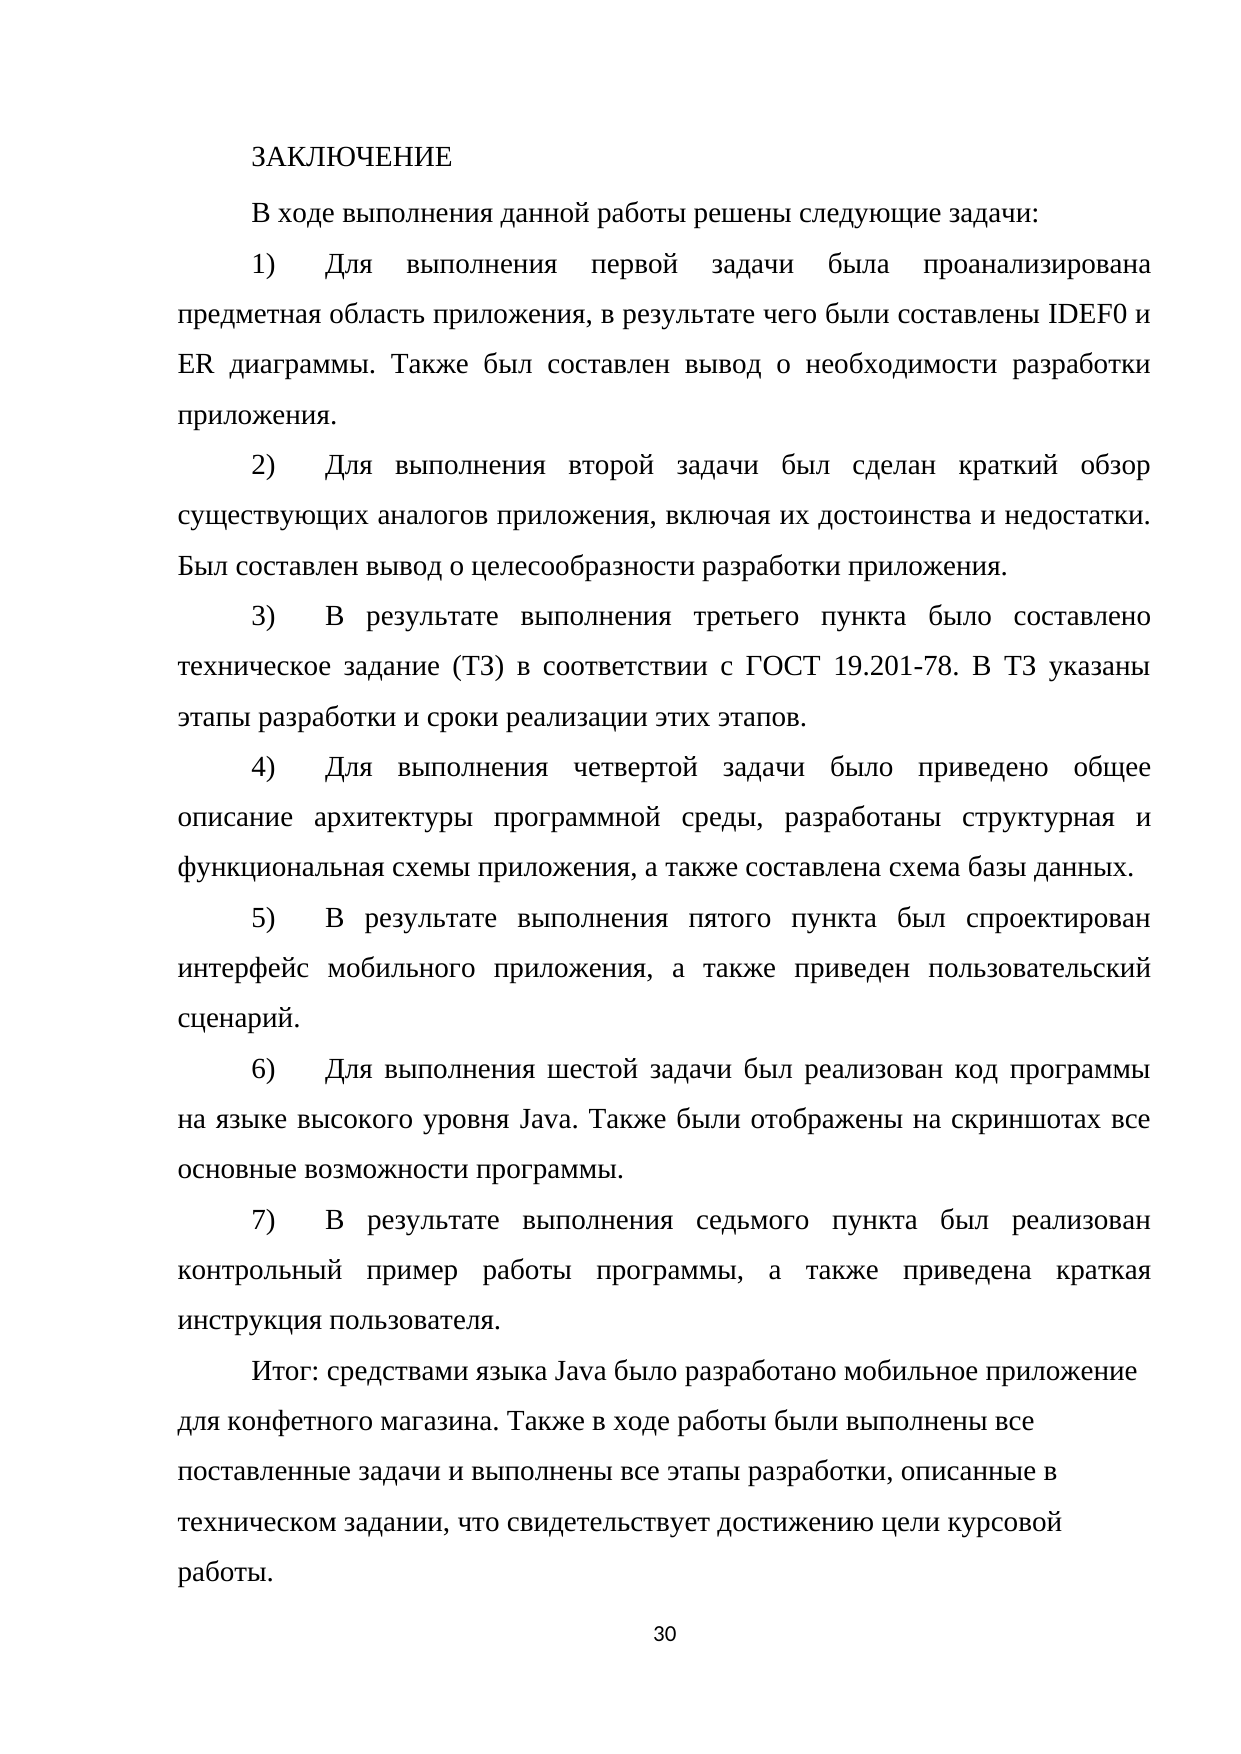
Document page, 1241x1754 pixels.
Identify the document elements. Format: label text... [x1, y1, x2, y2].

list В результате выполнения пятого пункта был спроектирован интерфейс мобильного приложения, а также приведен пользовательский сценарий. [177, 900, 1152, 1034]
list Для выполнения шестой задачи был реализован код программы на языке высокого уровня Java. Также были отображены на скриншотах все основные возможности программы. [177, 1051, 1152, 1185]
list В ходе выполнения данной работы решены следующие задачи: [251, 196, 1152, 229]
list В результате выполнения седьмого пункта был реализован контрольный пример работы программы, а также приведена краткая инструкция пользователя. [177, 1202, 1152, 1336]
subtitle ЗАКЛЮЧЕНИЕ [177, 139, 1152, 172]
list В результате выполнения третьего пункта было составлено техническое задание (ТЗ) в соответствии с ГОСТ 19.201-78. В ТЗ указаны этапы разработки и сроки реализации этих этапов. [177, 598, 1152, 732]
list Для выполнения четвертой задачи было приведено общее описание архитектуры программной среды, разработаны структурная и функциональная схемы приложения, а также составлена схема базы данных. [177, 749, 1152, 883]
list Для выполнения второй задачи был сделан краткий обзор существующих аналогов приложения, включая их достоинства и недостатки. Был составлен вывод о целесообразности разработки приложения. [177, 447, 1152, 581]
text Итог: средствами языка Java было разработано мобильное приложение для конфетного магазина. Также в ходе работы были выполнены все поставленные задачи и выполнены все этапы разработки, описанные в техническом задании, что свидетельствует достижению цели курсовой работы. [177, 1353, 1152, 1587]
list Для выполнения первой задачи была проанализирована предметная область приложения, в результате чего были составлены IDEF0 и ER диаграммы. Также был составлен вывод о необходимости разработки приложения. [177, 246, 1152, 430]
